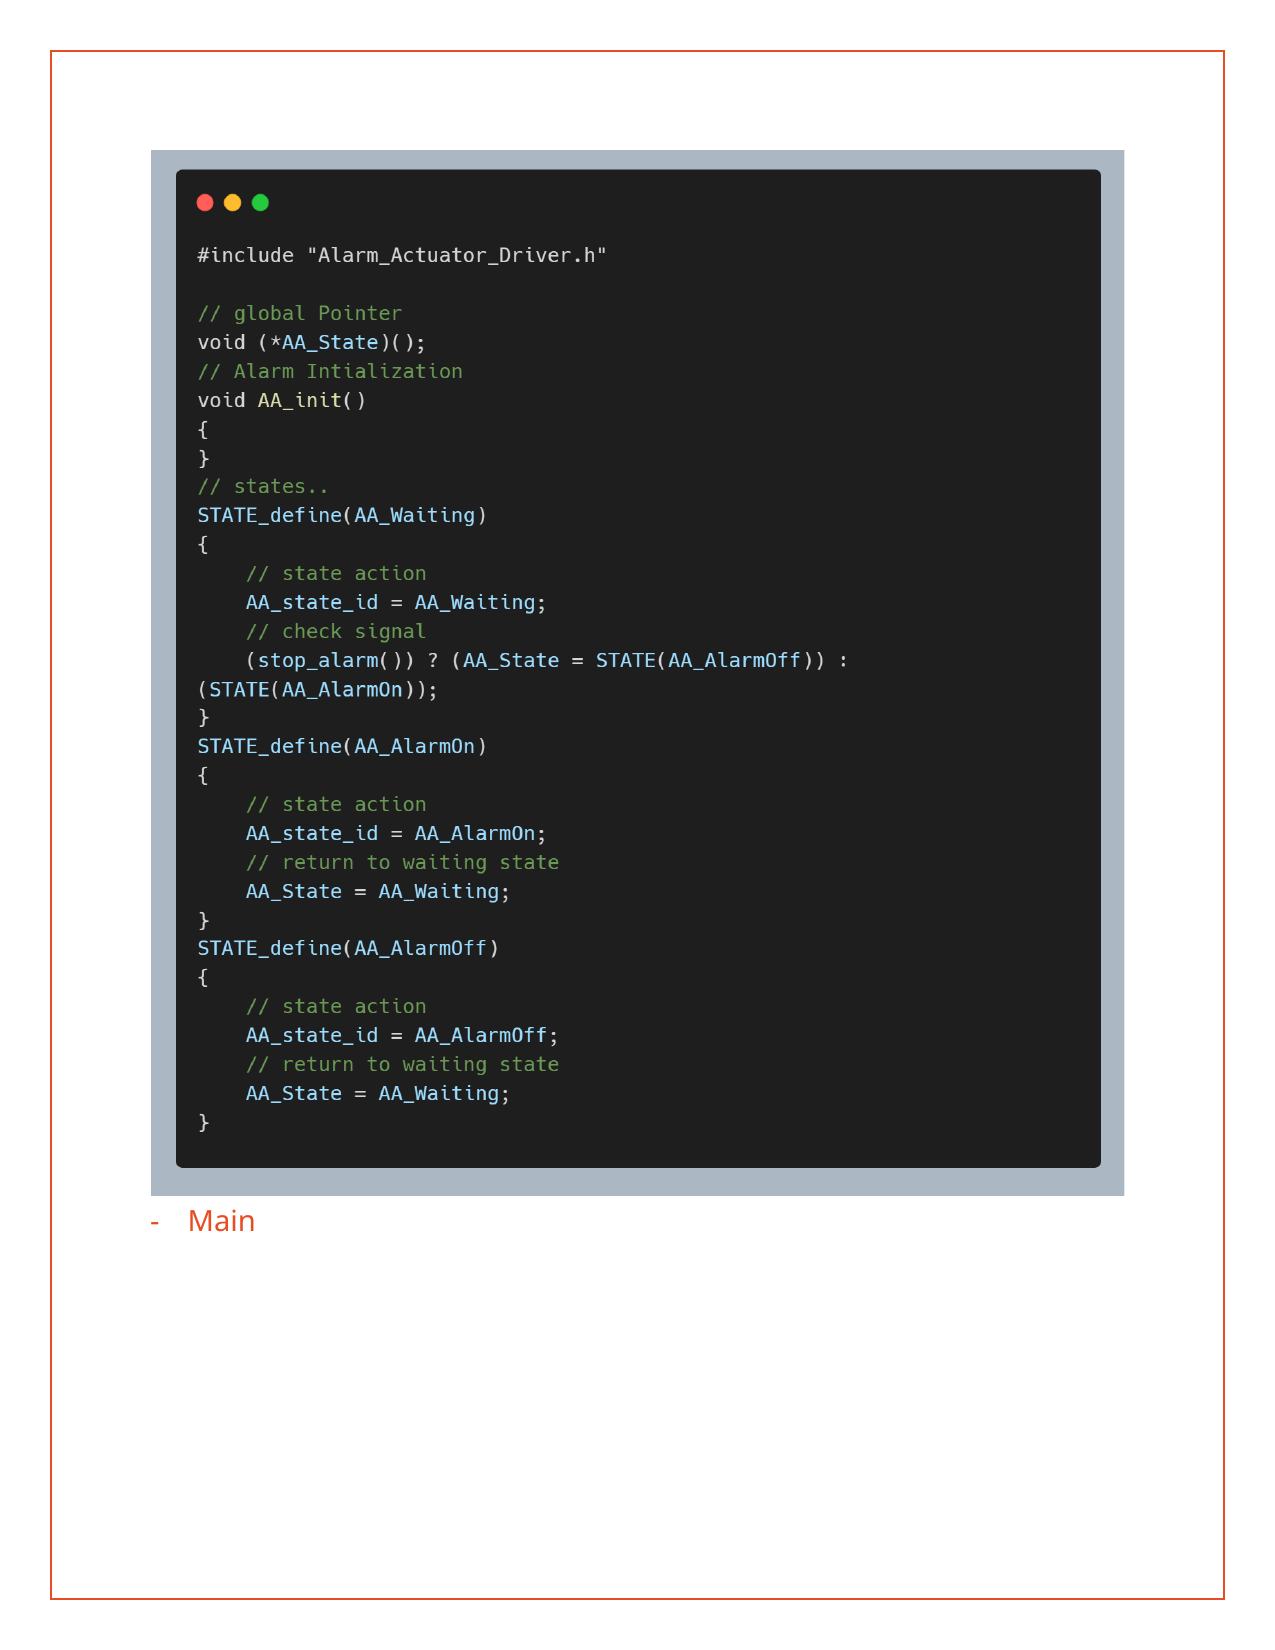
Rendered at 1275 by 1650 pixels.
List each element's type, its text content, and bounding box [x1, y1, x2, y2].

picture [150, 150, 1125, 1196]
list Main [150, 1200, 1125, 1239]
